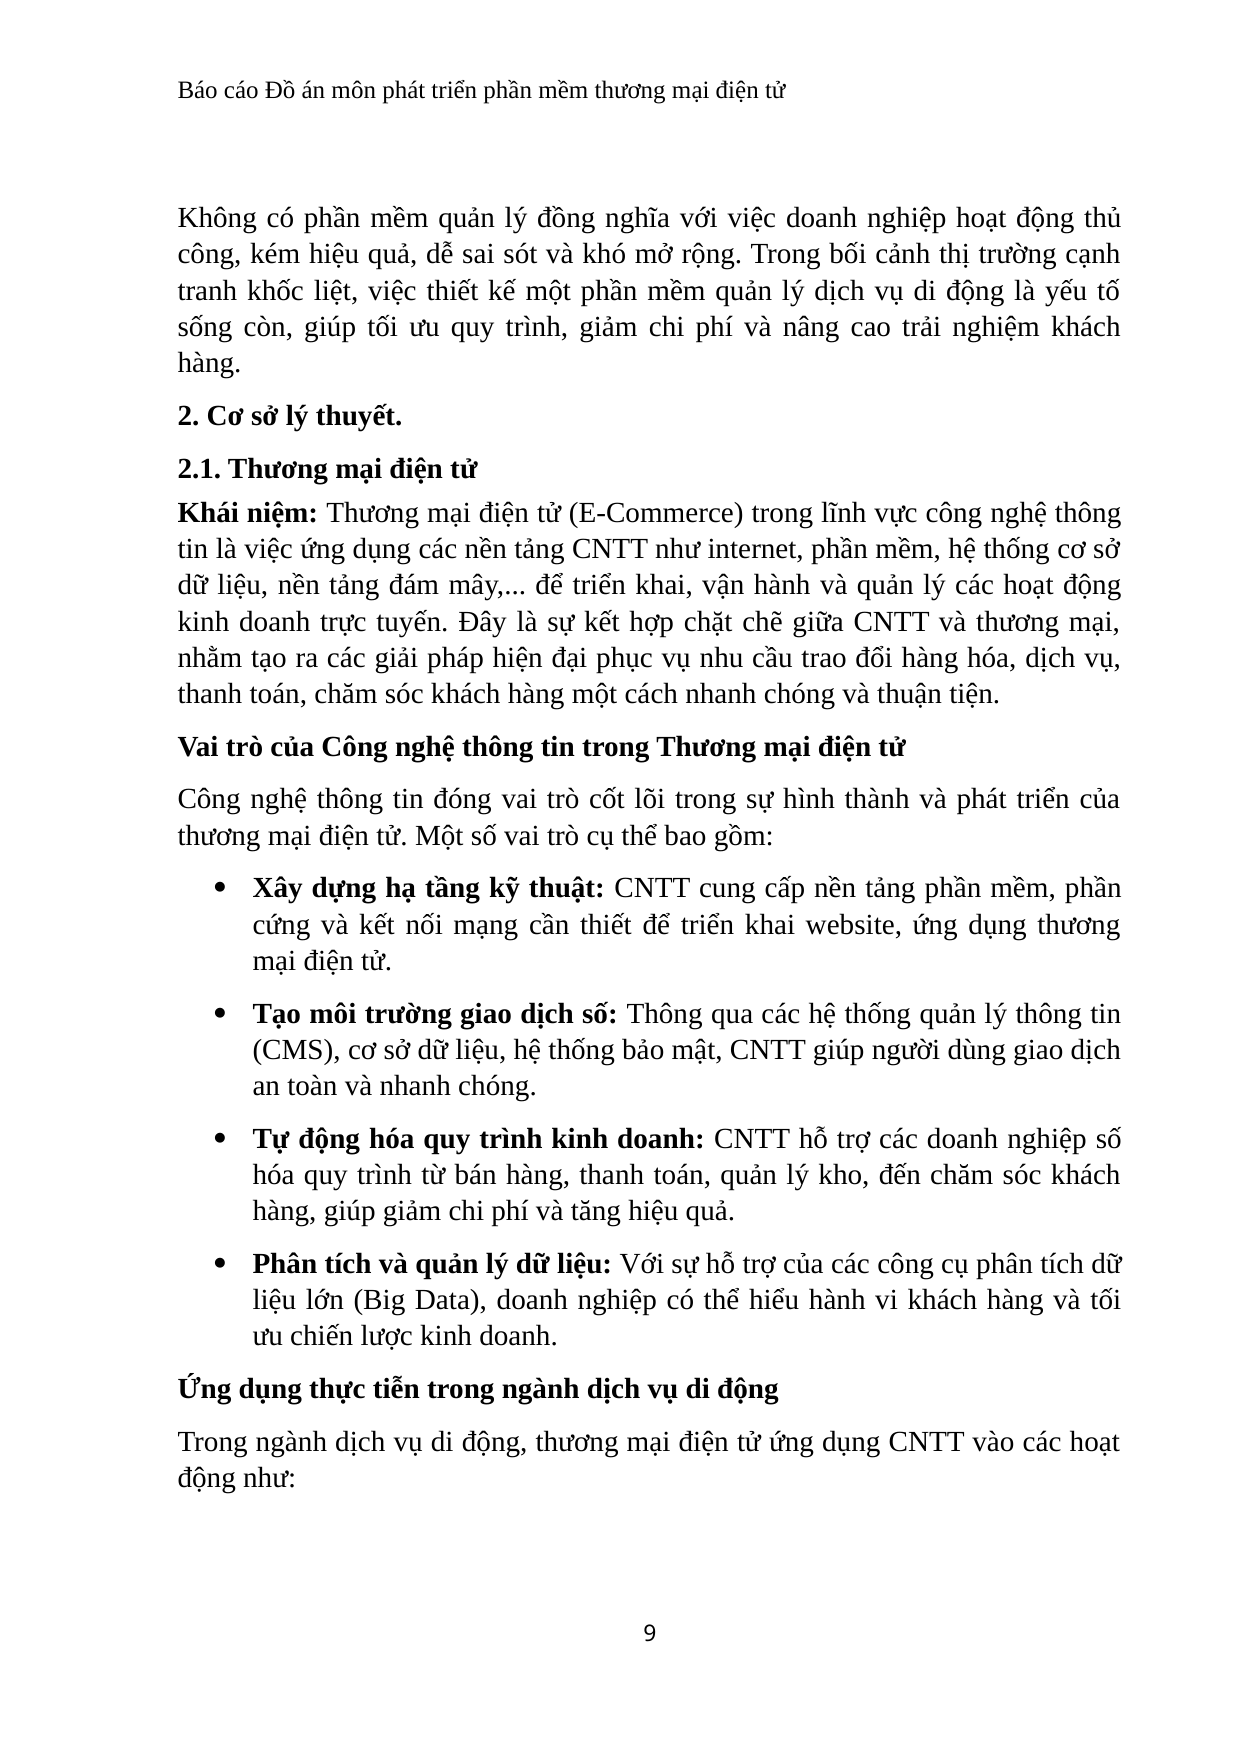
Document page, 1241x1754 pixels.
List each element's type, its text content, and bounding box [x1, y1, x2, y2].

text Không có phần mềm quản lý đồng nghĩa với việc doanh nghiệp hoạt động thủ công, kém hiệu quả, dễ sai sót và khó mở rộng. Trong bối cảnh thị trường cạnh tranh khốc liệt, việc thiết kế một phần mềm quản lý dịch vụ di động là yếu tố sống còn, giúp tối ưu quy trình, giảm chi phí và nâng cao trải nghiệm khách hàng. [177, 201, 1122, 379]
text Ứng dụng thực tiễn trong ngành dịch vụ di động [177, 1371, 1122, 1405]
text Công nghệ thông tin đóng vai trò cốt lõi trong sự hình thành và phát triển của thương mại điện tử. Một số vai trò cụ thể bao gồm: [177, 782, 1122, 851]
subtitle 2. Cơ sở lý thuyết. [177, 398, 1122, 431]
list Tự động hóa quy trình kinh doanh: CNTT hỗ trợ các doanh nghiệp số hóa quy trình từ bán hàng, thanh toán, quản lý kho, đến chăm sóc khách hàng, giúp giảm chi phí và tăng hiệu quả. [215, 1121, 1122, 1227]
subtitle 2.1. Thương mại điện tử [177, 451, 1122, 484]
list Phân tích và quản lý dữ liệu: Với sự hỗ trợ của các công cụ phân tích dữ liệu lớn (Big Data), doanh nghiệp có thể hiểu hành vi khách hàng và tối ưu chiến lược kinh doanh. [215, 1246, 1122, 1352]
text Vai trò của Công nghệ thông tin trong Thương mại điện tử [177, 729, 1122, 762]
text Trong ngành dịch vụ di động, thương mại điện tử ứng dụng CNTT vào các hoạt động như: [177, 1424, 1122, 1494]
list Tạo môi trường giao dịch số: Thông qua các hệ thống quản lý thông tin (CMS), cơ sở dữ liệu, hệ thống bảo mật, CNTT giúp người dùng giao dịch an toàn và nhanh chóng. [215, 996, 1122, 1102]
list Xây dựng hạ tầng kỹ thuật: CNTT cung cấp nền tảng phần mềm, phần cứng và kết nối mạng cần thiết để triển khai website, ứng dụng thương mại điện tử. [215, 871, 1122, 976]
text Khái niệm: Thương mại điện tử (E-Commerce) trong lĩnh vực công nghệ thông tin là việc ứng dụng các nền tảng CNTT như internet, phần mềm, hệ thống cơ sở dữ liệu, nền tảng đám mây,... để triển khai, vận hành và quản lý các hoạt động kinh doanh trực tuyến. Đây là sự kết hợp chặt chẽ giữa CNTT và thương mại, nhằm tạo ra các giải pháp hiện đại phục vụ nhu cầu trao đổi hàng hóa, dịch vụ, thanh toán, chăm sóc khách hàng một cách nhanh chóng và thuận tiện. [177, 495, 1122, 709]
